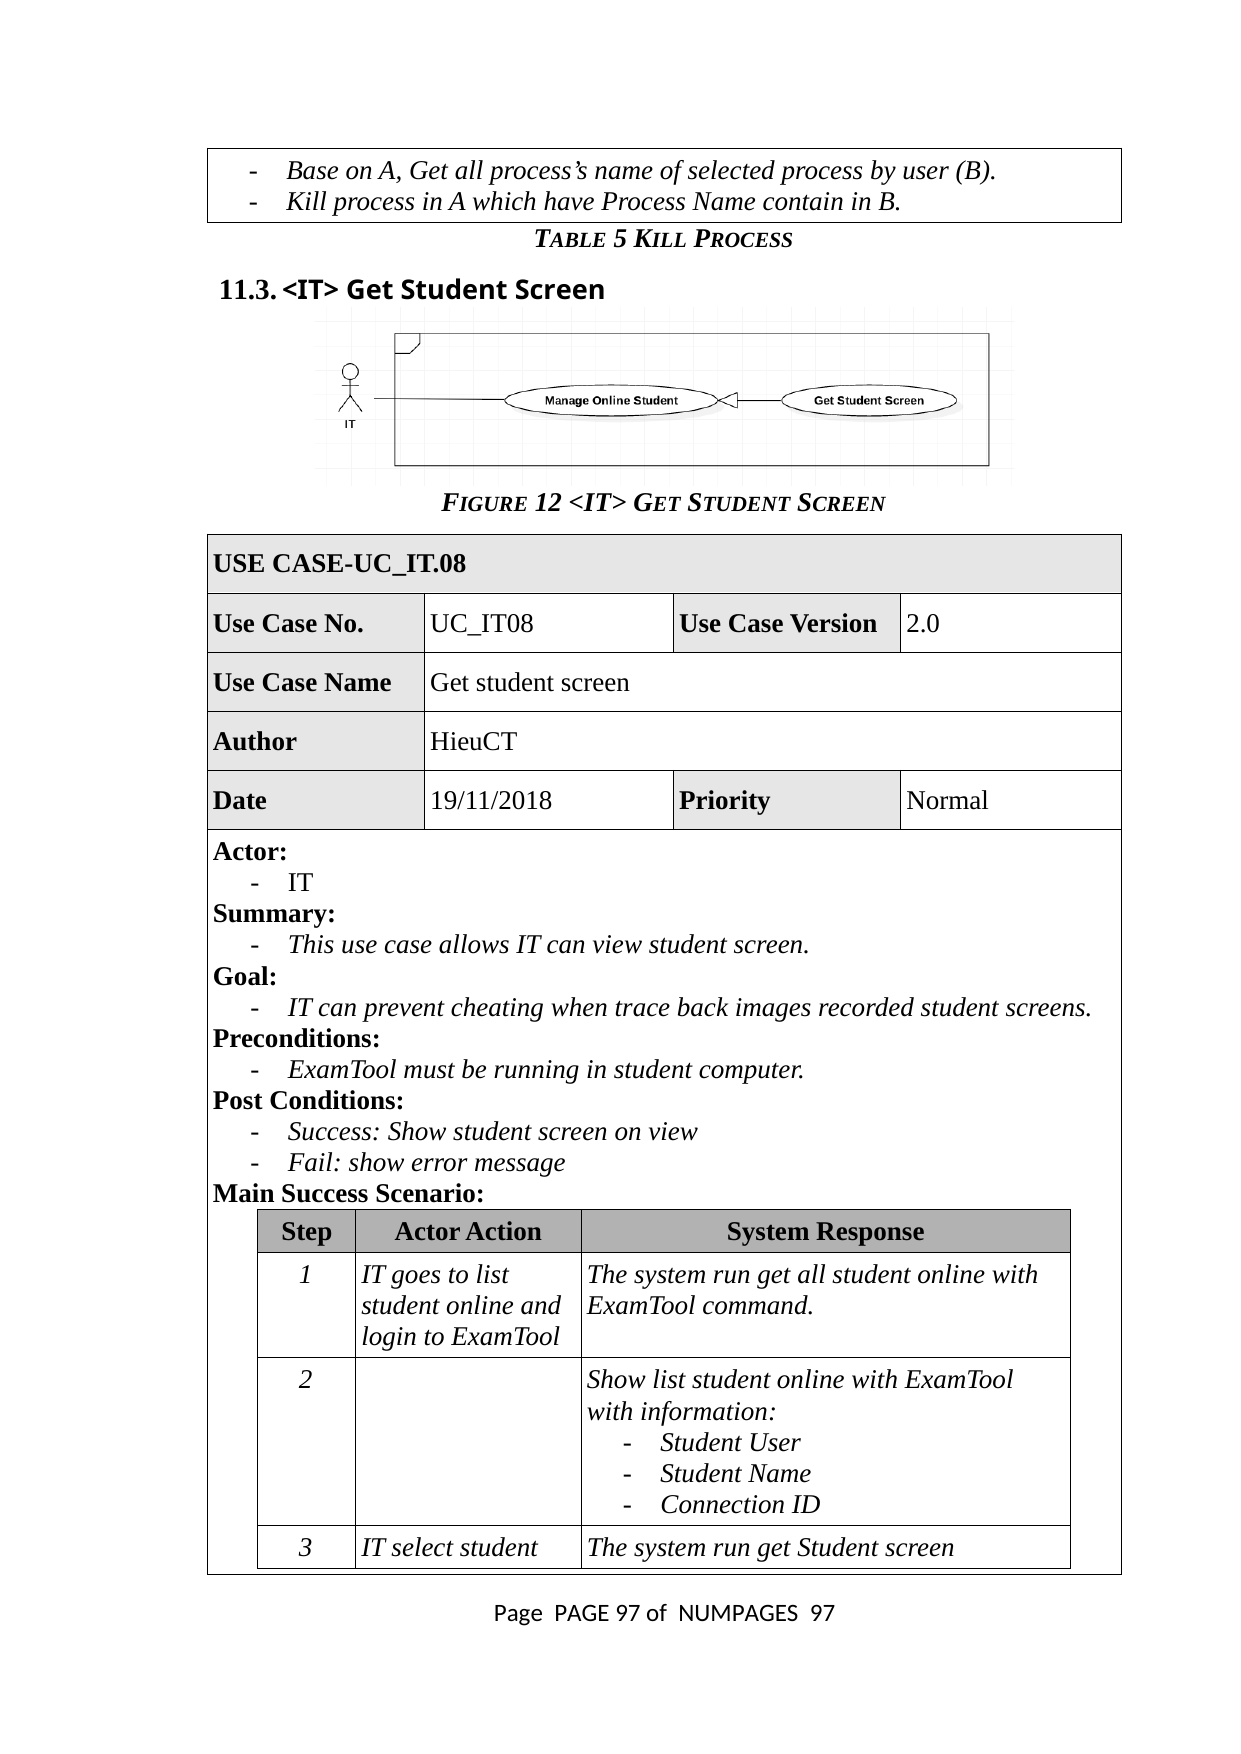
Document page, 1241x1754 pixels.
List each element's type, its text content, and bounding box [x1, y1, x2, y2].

table_cell Get student screen [425, 653, 1121, 711]
table_cell Date [208, 771, 424, 829]
table_cell UC_IT08 [425, 594, 673, 652]
picture [314, 307, 1015, 486]
table_cell HieuCT [425, 712, 1121, 770]
table_cell 19/11/2018 [425, 771, 673, 829]
table_cell Use Case Version [674, 594, 900, 652]
subtitle <IT> Get Student Screen [207, 270, 1122, 307]
table_cell Use Case Name [208, 653, 424, 711]
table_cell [208, 149, 1121, 222]
table_cell 2.0 [901, 594, 1121, 652]
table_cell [208, 830, 1121, 1574]
table_cell Priority [674, 771, 900, 829]
table_cell Normal [901, 771, 1121, 829]
table_cell Author [208, 712, 424, 770]
table_header USE CASE-UC_IT.08 [208, 535, 1121, 592]
table_cell Use Case No. [208, 594, 424, 652]
